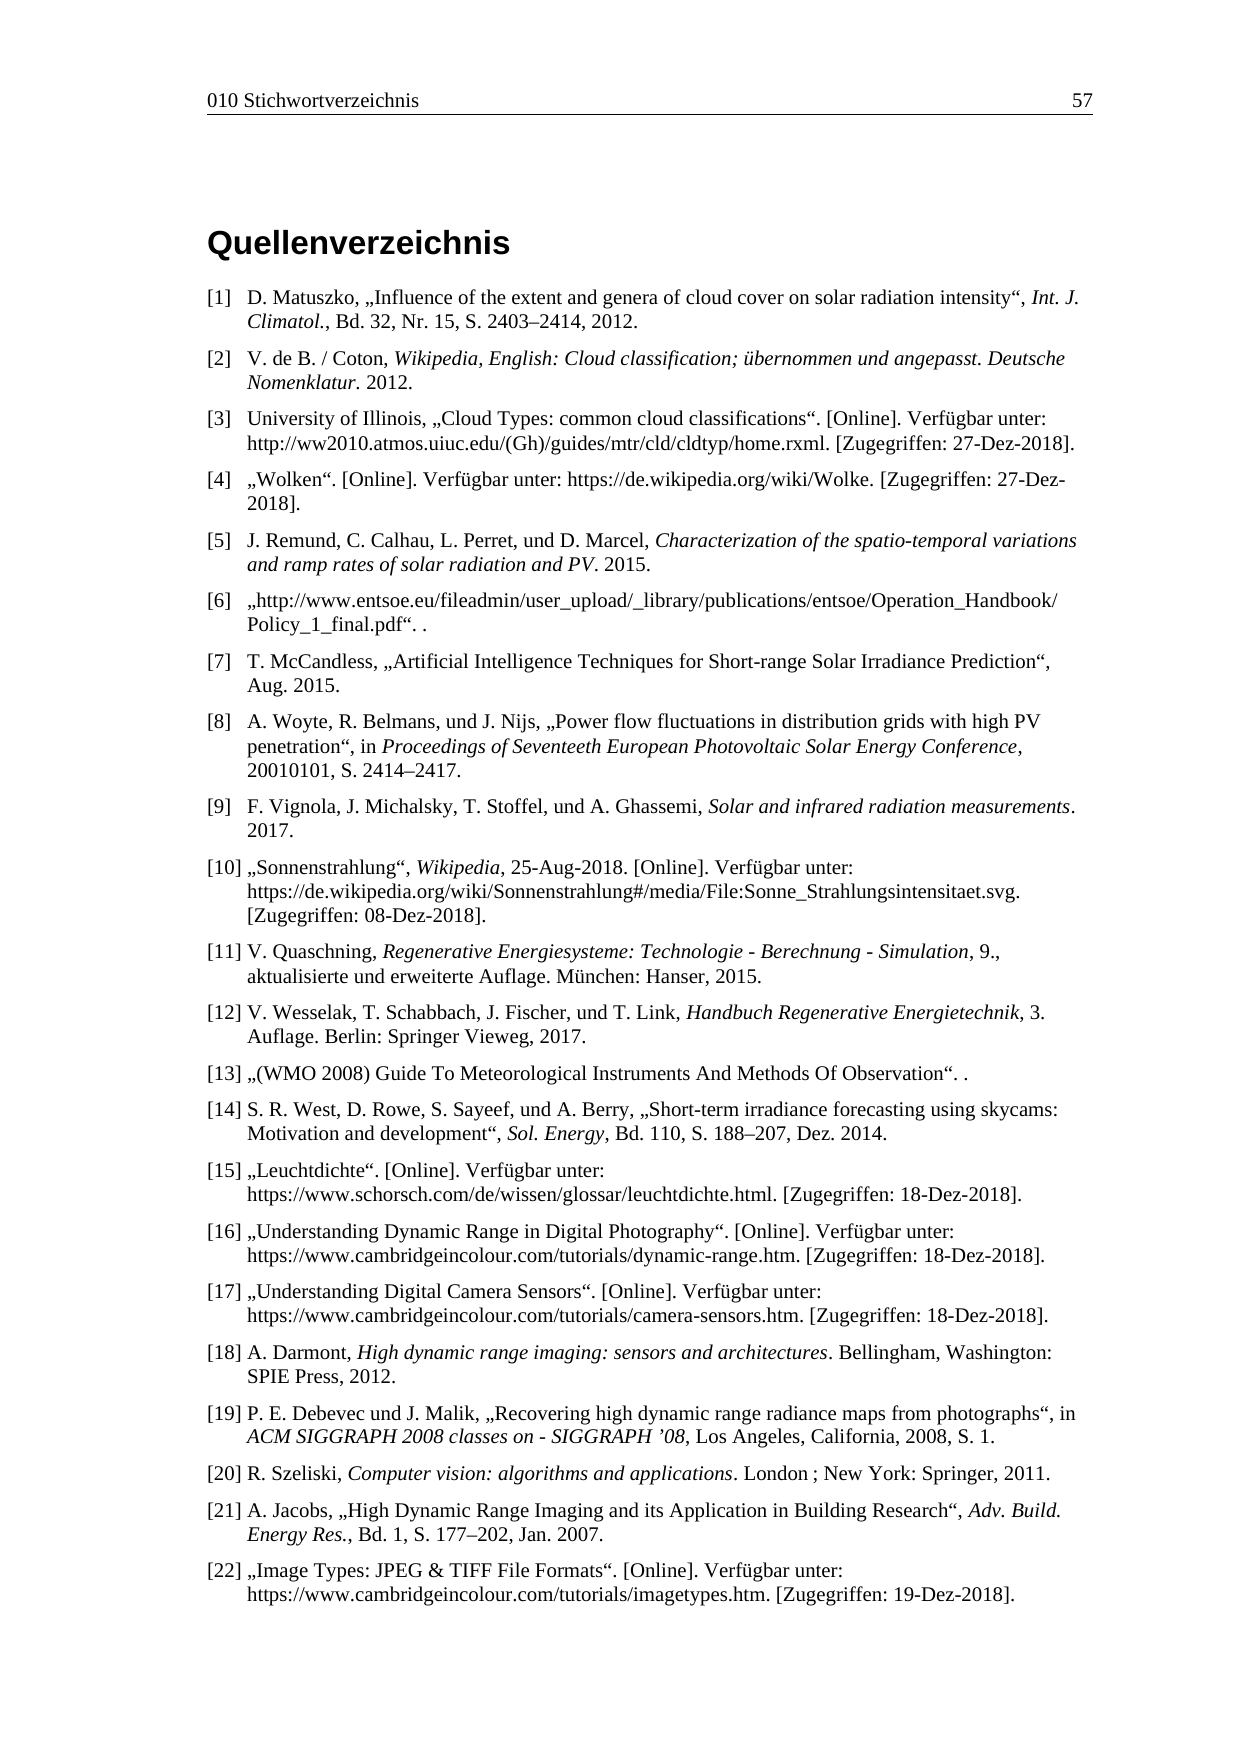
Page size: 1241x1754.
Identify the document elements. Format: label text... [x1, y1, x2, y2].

text [16] „Understanding Dynamic Range in Digital Photography“. [Online]. Verfügbar unter: https://www.cambridgeincolour.com/tutorials/dynamic-range.htm. [Zugegriffen: 18-Dez-2018]. [207, 1218, 1093, 1267]
text [6] „http://www.entsoe.eu/fileadmin/user_upload/_library/publications/entsoe/Operation_Handbook/Policy_1_final.pdf“. . [207, 588, 1093, 636]
text [13] „(WMO 2008) Guide To Meteorological Instruments And Methods Of Observation“. . [207, 1061, 1093, 1085]
text [8] A. Woyte, R. Belmans, und J. Nijs, „Power flow fluctuations in distribution grids with high PV penetration“, in Proceedings of Seventeeth European Photovoltaic Solar Energy Conference, 20010101, S. 2414–2417. [207, 709, 1093, 782]
text [10] „Sonnenstrahlung“, Wikipedia, 25-Aug-2018. [Online]. Verfügbar unter: https://de.wikipedia.org/wiki/Sonnenstrahlung#/media/File:Sonne_Strahlungsintensitaet.svg. [Zugegriffen: 08-Dez-2018]. [207, 855, 1093, 927]
text [15] „Leuchtdichte“. [Online]. Verfügbar unter: https://www.schorsch.com/de/wissen/glossar/leuchtdichte.html. [Zugegriffen: 18-Dez-2018]. [207, 1158, 1093, 1206]
text [22] „Image Types: JPEG & TIFF File Formats“. [Online]. Verfügbar unter: https://www.cambridgeincolour.com/tutorials/imagetypes.htm. [Zugegriffen: 19-Dez-2018]. [207, 1558, 1093, 1606]
text [1] D. Matuszko, „Influence of the extent and genera of cloud cover on solar radiation intensity“, Int. J. Climatol., Bd. 32, Nr. 15, S. 2403–2414, 2012. [207, 285, 1093, 333]
text [2] V. de B. / Coton, Wikipedia, English: Cloud classification; übernommen und angepasst. Deutsche Nomenklatur. 2012. [207, 346, 1093, 394]
subtitle Quellenverzeichnis [207, 223, 1093, 261]
text [4] „Wolken“. [Online]. Verfügbar unter: https://de.wikipedia.org/wiki/Wolke. [Zugegriffen: 27-Dez-2018]. [207, 467, 1093, 515]
text [7] T. McCandless, „Artificial Intelligence Techniques for Short-range Solar Irradiance Prediction“, Aug. 2015. [207, 649, 1093, 697]
text [17] „Understanding Digital Camera Sensors“. [Online]. Verfügbar unter: https://www.cambridgeincolour.com/tutorials/camera-sensors.htm. [Zugegriffen: 18-Dez-2018]. [207, 1279, 1093, 1327]
text [14] S. R. West, D. Rowe, S. Sayeef, und A. Berry, „Short-term irradiance forecasting using skycams: Motivation and development“, Sol. Energy, Bd. 110, S. 188–207, Dez. 2014. [207, 1097, 1093, 1145]
text [12] V. Wesselak, T. Schabbach, J. Fischer, und T. Link, Handbuch Regenerative Energietechnik, 3. Auflage. Berlin: Springer Vieweg, 2017. [207, 1000, 1093, 1048]
text [9] F. Vignola, J. Michalsky, T. Stoffel, und A. Ghassemi, Solar and infrared radiation measurements. 2017. [207, 794, 1093, 842]
text [19] P. E. Debevec und J. Malik, „Recovering high dynamic range radiance maps from photographs“, in ACM SIGGRAPH 2008 classes on - SIGGRAPH ’08, Los Angeles, California, 2008, S. 1. [207, 1400, 1093, 1448]
text [3] University of Illinois, „Cloud Types: common cloud classifications“. [Online]. Verfügbar unter: http://ww2010.atmos.uiuc.edu/(Gh)/guides/mtr/cld/cldtyp/home.rxml. [Zugegriffen: 27-Dez-2018]. [207, 406, 1093, 454]
text [21] A. Jacobs, „High Dynamic Range Imaging and its Application in Building Research“, Adv. Build. Energy Res., Bd. 1, S. 177–202, Jan. 2007. [207, 1498, 1093, 1546]
text [11] V. Quaschning, Regenerative Energiesysteme: Technologie - Berechnung - Simulation, 9., aktualisierte und erweiterte Auflage. München: Hanser, 2015. [207, 939, 1093, 988]
text [18] A. Darmont, High dynamic range imaging: sensors and architectures. Bellingham, Washington: SPIE Press, 2012. [207, 1340, 1093, 1388]
text [5] J. Remund, C. Calhau, L. Perret, und D. Marcel, Characterization of the spatio-temporal variations and ramp rates of solar radiation and PV. 2015. [207, 528, 1093, 576]
text [20] R. Szeliski, Computer vision: algorithms and applications. London ; New York: Springer, 2011. [207, 1461, 1093, 1485]
